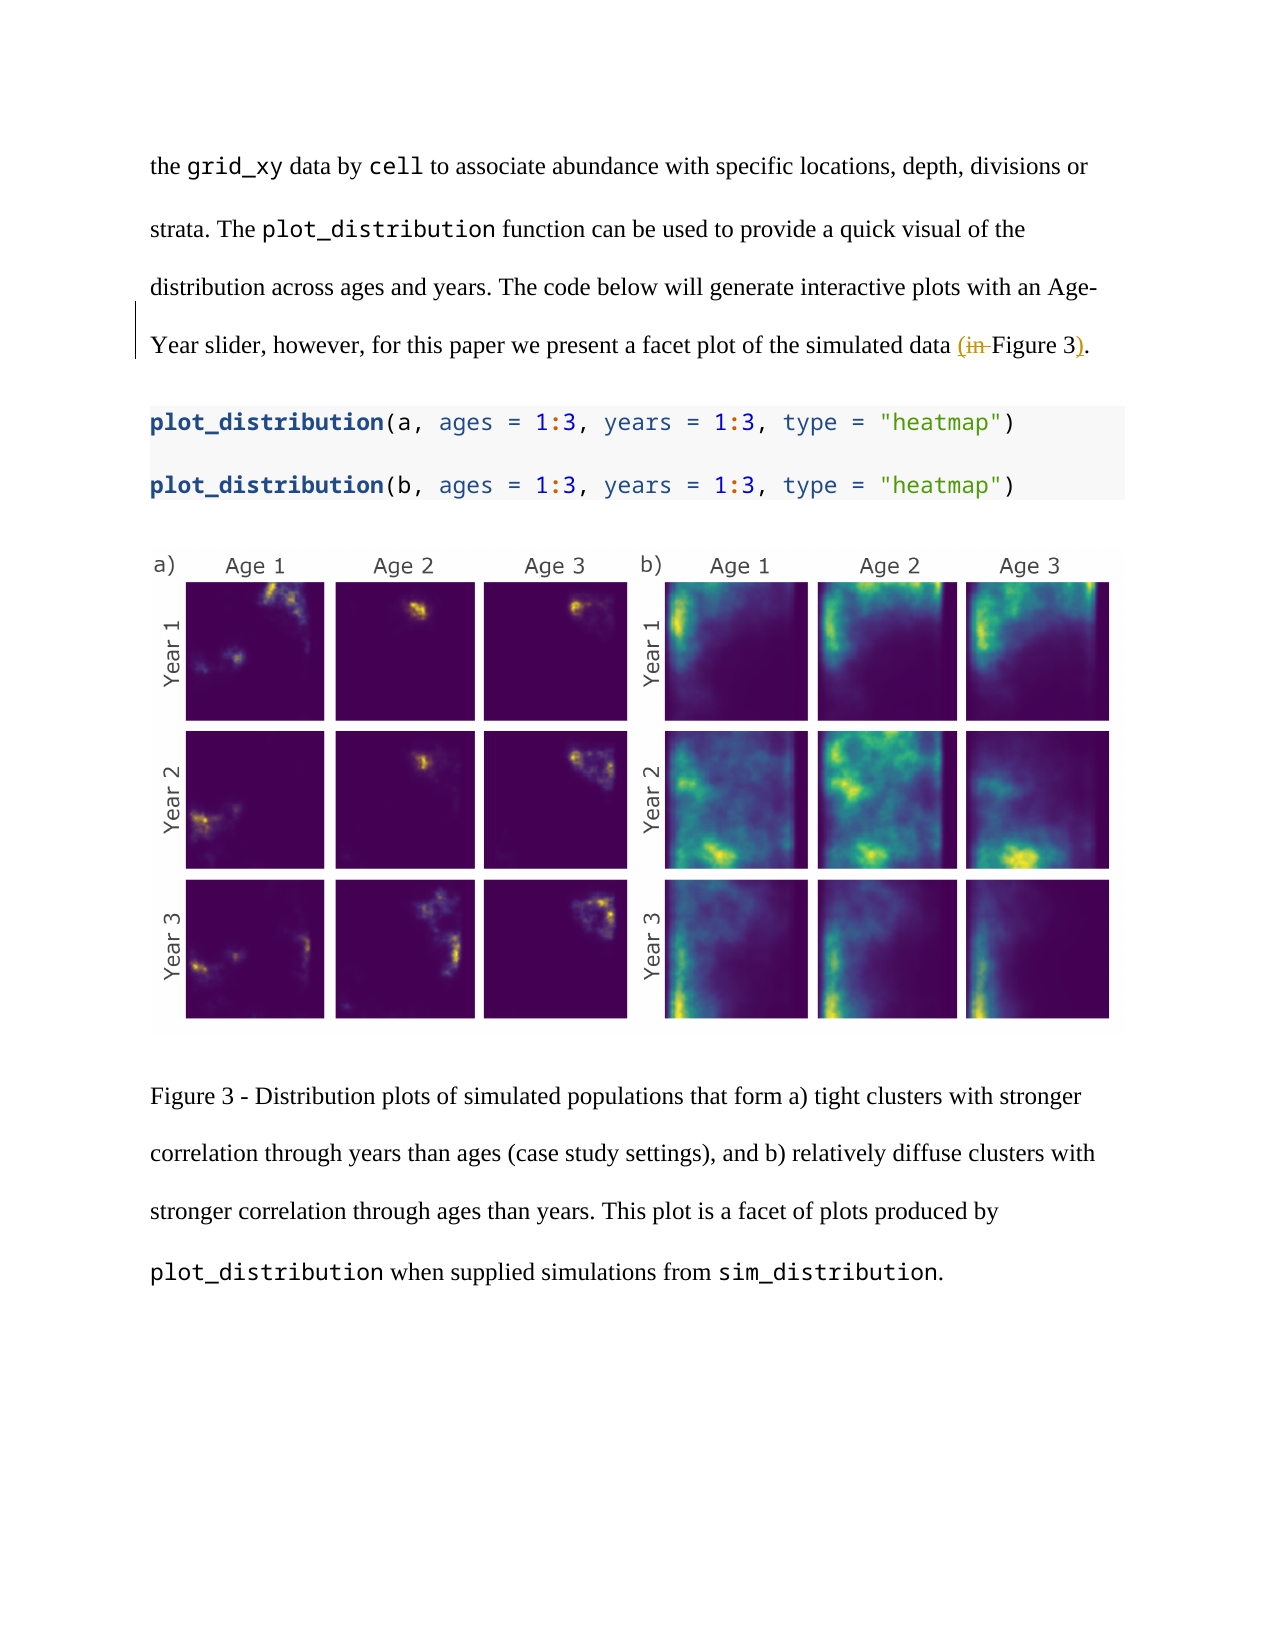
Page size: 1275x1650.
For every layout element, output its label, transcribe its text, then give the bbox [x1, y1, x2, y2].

text plot_distribution(a, ages = 1:3, years = 1:3, type = "heatmap") plot_distribution(b, ages = 1:3, years = 1:3, type = "heatmap") [150, 406, 1125, 500]
text Figure 3 - Distribution plots of simulated populations that form a) tight clusters with stronger correlation through years than ages (case study settings), and b) relatively diffuse clusters with stronger correlation through ages than years. This plot is a facet of plots produced by plot_distribution when supplied simulations from sim_distribution. [150, 1081, 1125, 1287]
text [150, 150, 1125, 359]
picture [150, 547, 1125, 1036]
